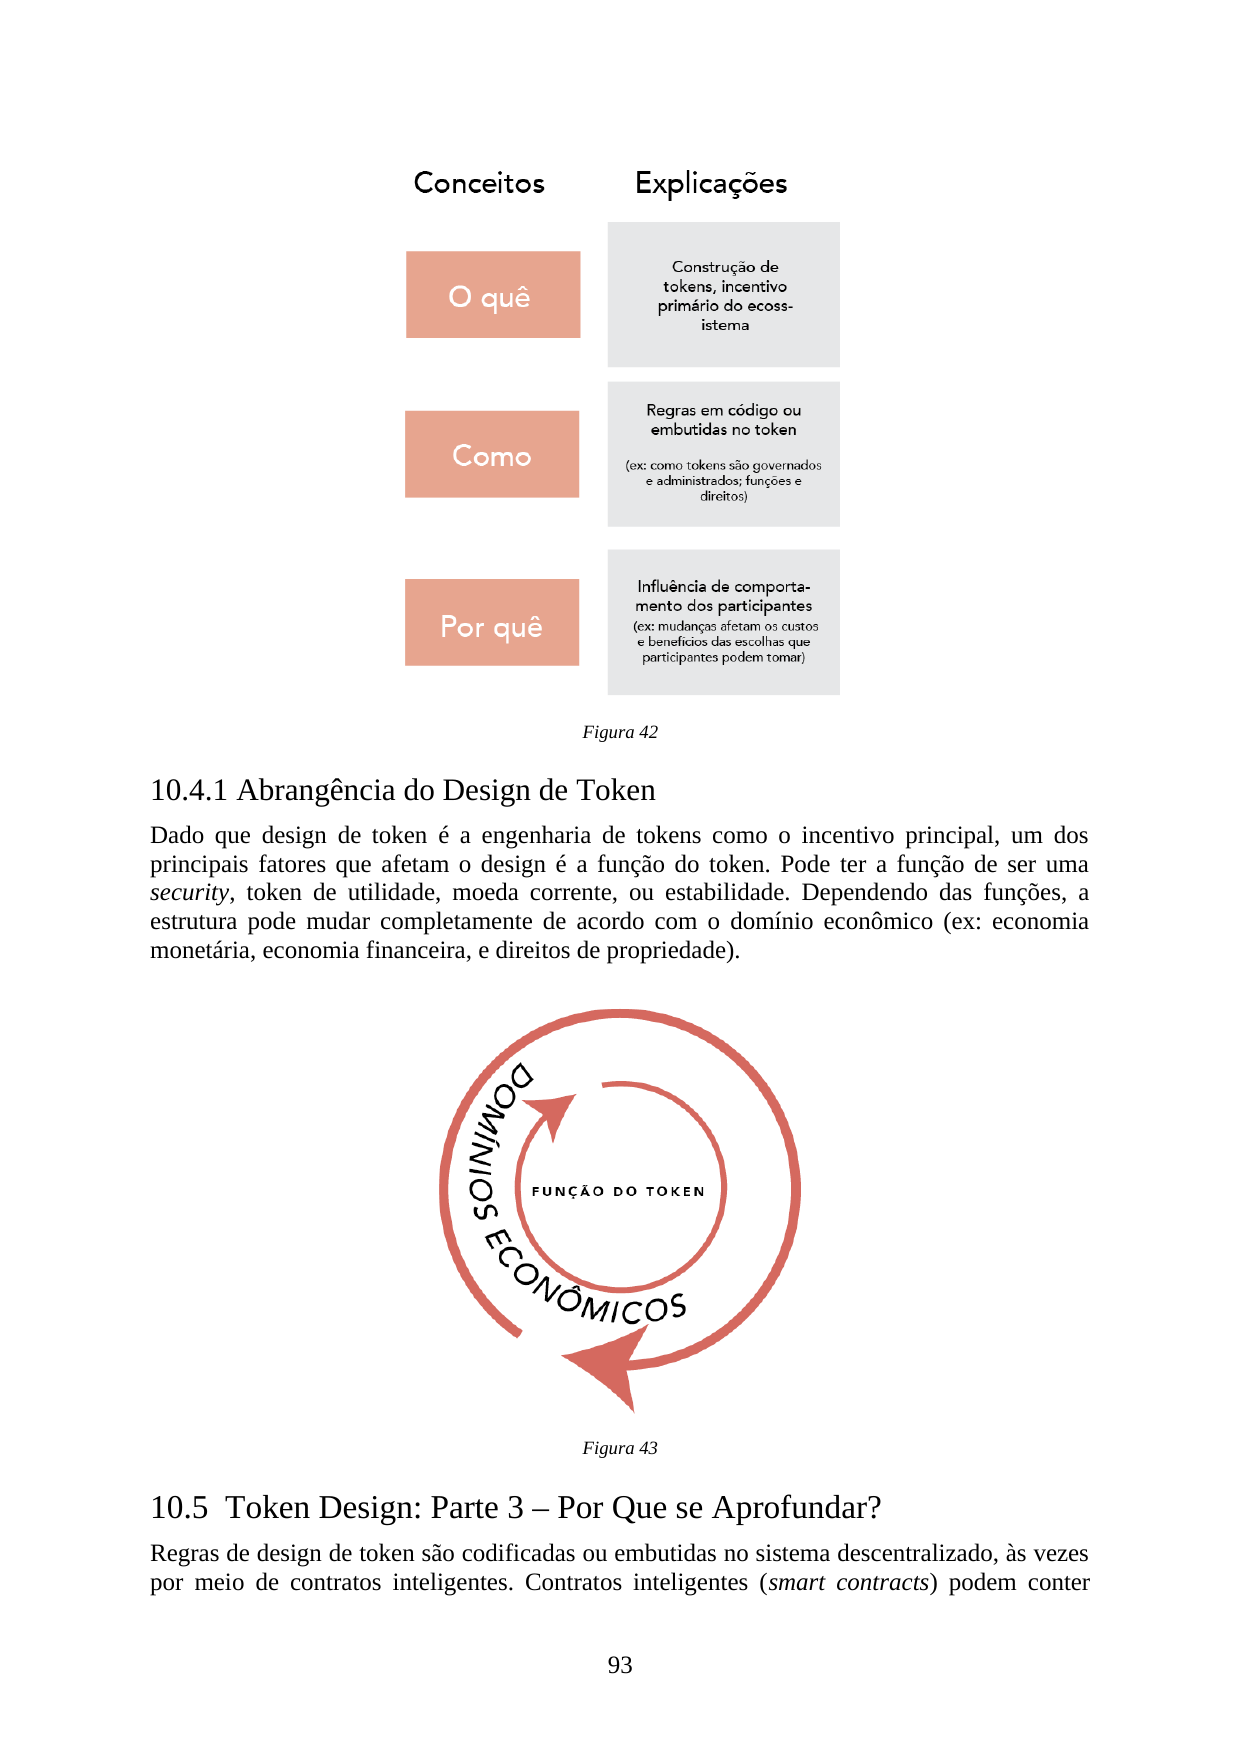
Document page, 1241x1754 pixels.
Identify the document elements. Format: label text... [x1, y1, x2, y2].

text Figura 43 [150, 1437, 1090, 1458]
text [150, 1538, 1090, 1596]
subtitle Abrangência do Design de Token [150, 772, 1090, 807]
text Figura 42 [150, 721, 1090, 742]
picture [435, 992, 806, 1416]
subtitle Token Design: Parte 3 – Por Que se Aprofundar? [150, 1487, 1090, 1526]
text Dado que design de token é a engenharia de tokens como o incentivo principal, um dos principais fatores que afetam o design é a função do token. Pode ter a função de ser uma security, token de utilidade, moeda corrente, ou estabilidade. Dependendo das funções, a estrutura pode mudar completamente de acordo com o domínio econômico (ex: economia monetária, economia financeira, e direitos de propriedade). [150, 820, 1090, 964]
picture [375, 150, 865, 701]
